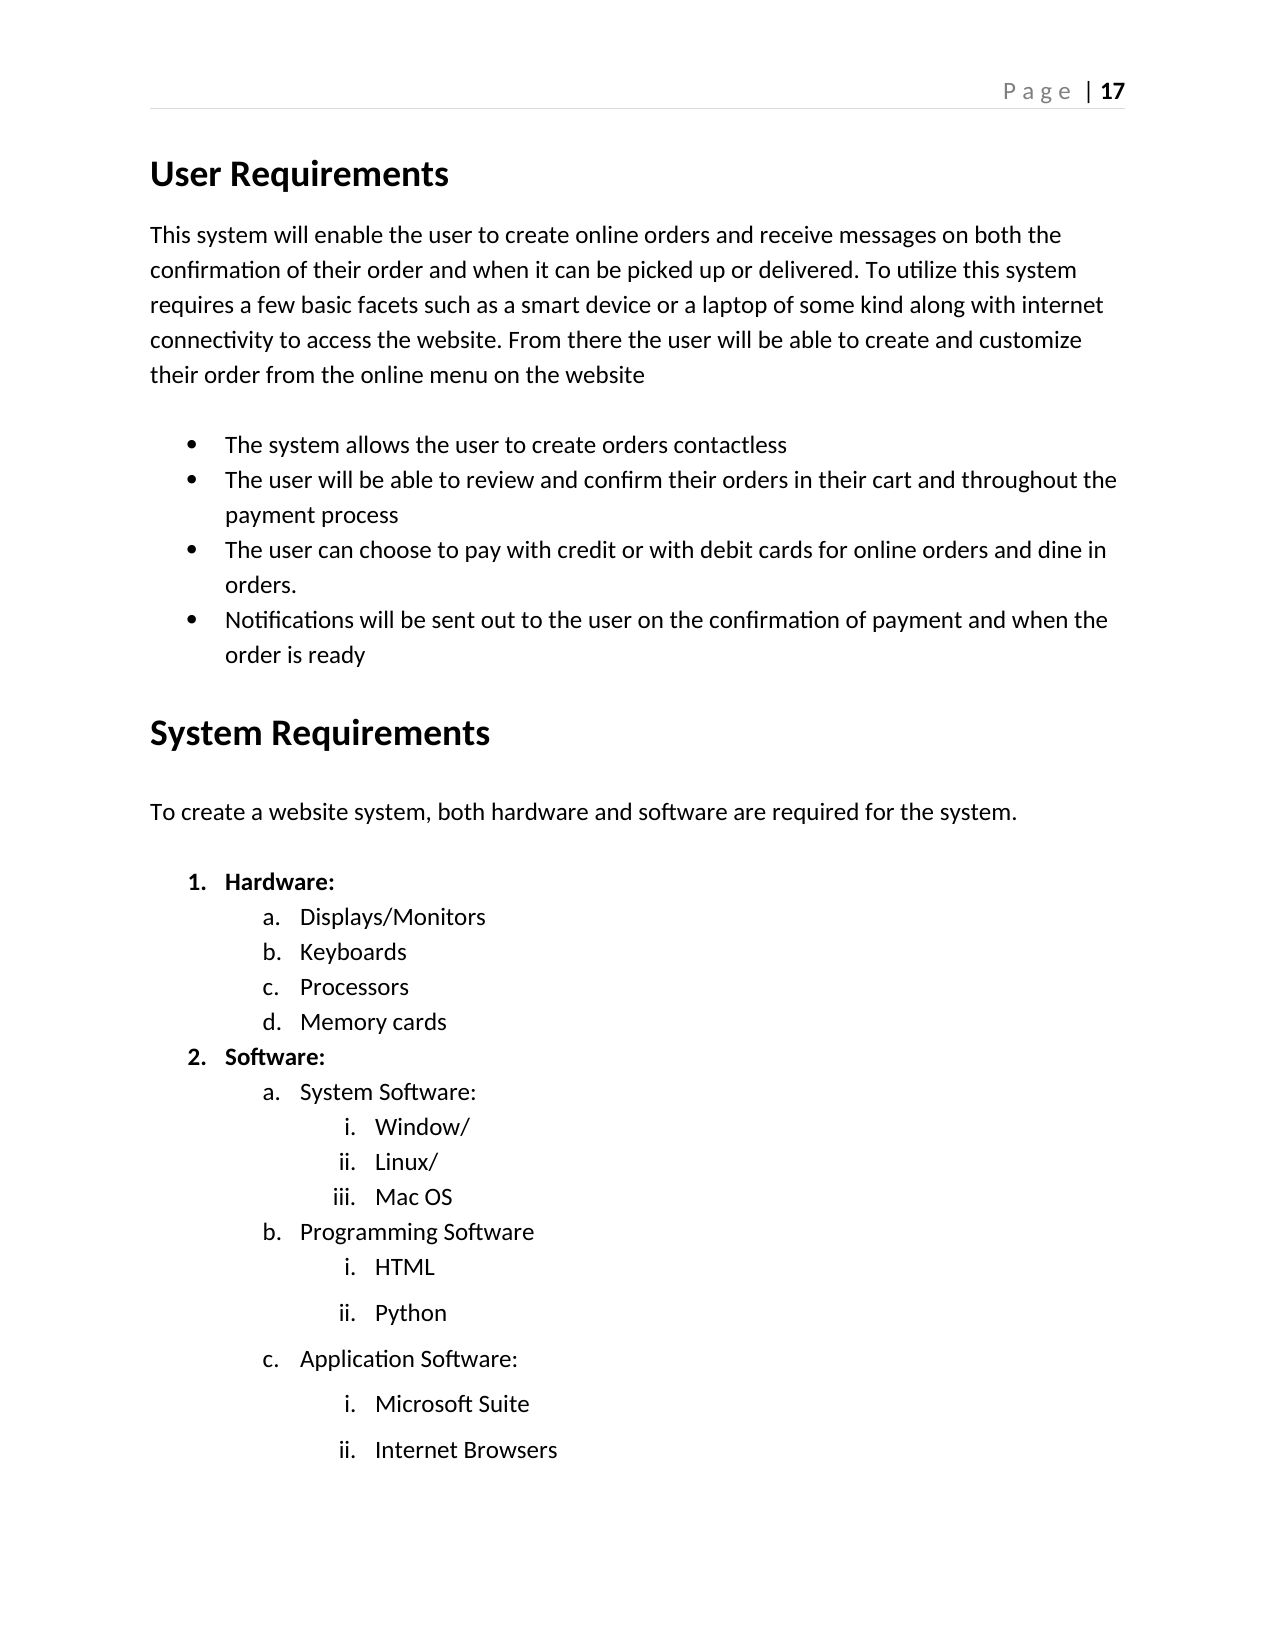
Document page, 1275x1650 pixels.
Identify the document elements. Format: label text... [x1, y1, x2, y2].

list Internet Browsers [356, 1434, 1125, 1465]
list Notifications will be sent out to the user on the confirmation of payment and when the order is ready [187, 604, 1125, 669]
list Programming Software [262, 1216, 1125, 1247]
list HTML [356, 1251, 1125, 1282]
list Software: [187, 1041, 1125, 1072]
text User Requirements [150, 150, 1125, 196]
text System Requirements [150, 709, 1125, 754]
list The user will be able to review and confirm their orders in their cart and throughout the payment process [187, 464, 1125, 529]
list Hardware: [187, 866, 1125, 897]
list Linux/ [356, 1146, 1125, 1177]
list Keyboards [262, 936, 1125, 967]
list Memory cards [262, 1006, 1125, 1037]
list Processors [262, 971, 1125, 1002]
list Displays/Monitors [262, 901, 1125, 932]
text To create a website system, both hardware and software are required for the system. [150, 796, 1125, 827]
list Window/ [356, 1111, 1125, 1142]
text This system will enable the user to create online orders and receive messages on both the confirmation of their order and when it can be picked up or delivered. To utilize this system requires a few basic facets such as a smart device or a laptop of some kind along with internet connectivity to access the website. From there the user will be able to create and customize their order from the online menu on the website [150, 219, 1125, 389]
list Mac OS [356, 1181, 1125, 1212]
list The system allows the user to create orders contactless [187, 429, 1125, 459]
list Python [356, 1297, 1125, 1328]
list System Software: [262, 1076, 1125, 1107]
list Application Software: [262, 1343, 1125, 1373]
list The user can choose to pay with credit or with debit cards for online orders and dine in orders. [187, 534, 1125, 599]
list Microsoft Suite [356, 1389, 1125, 1419]
